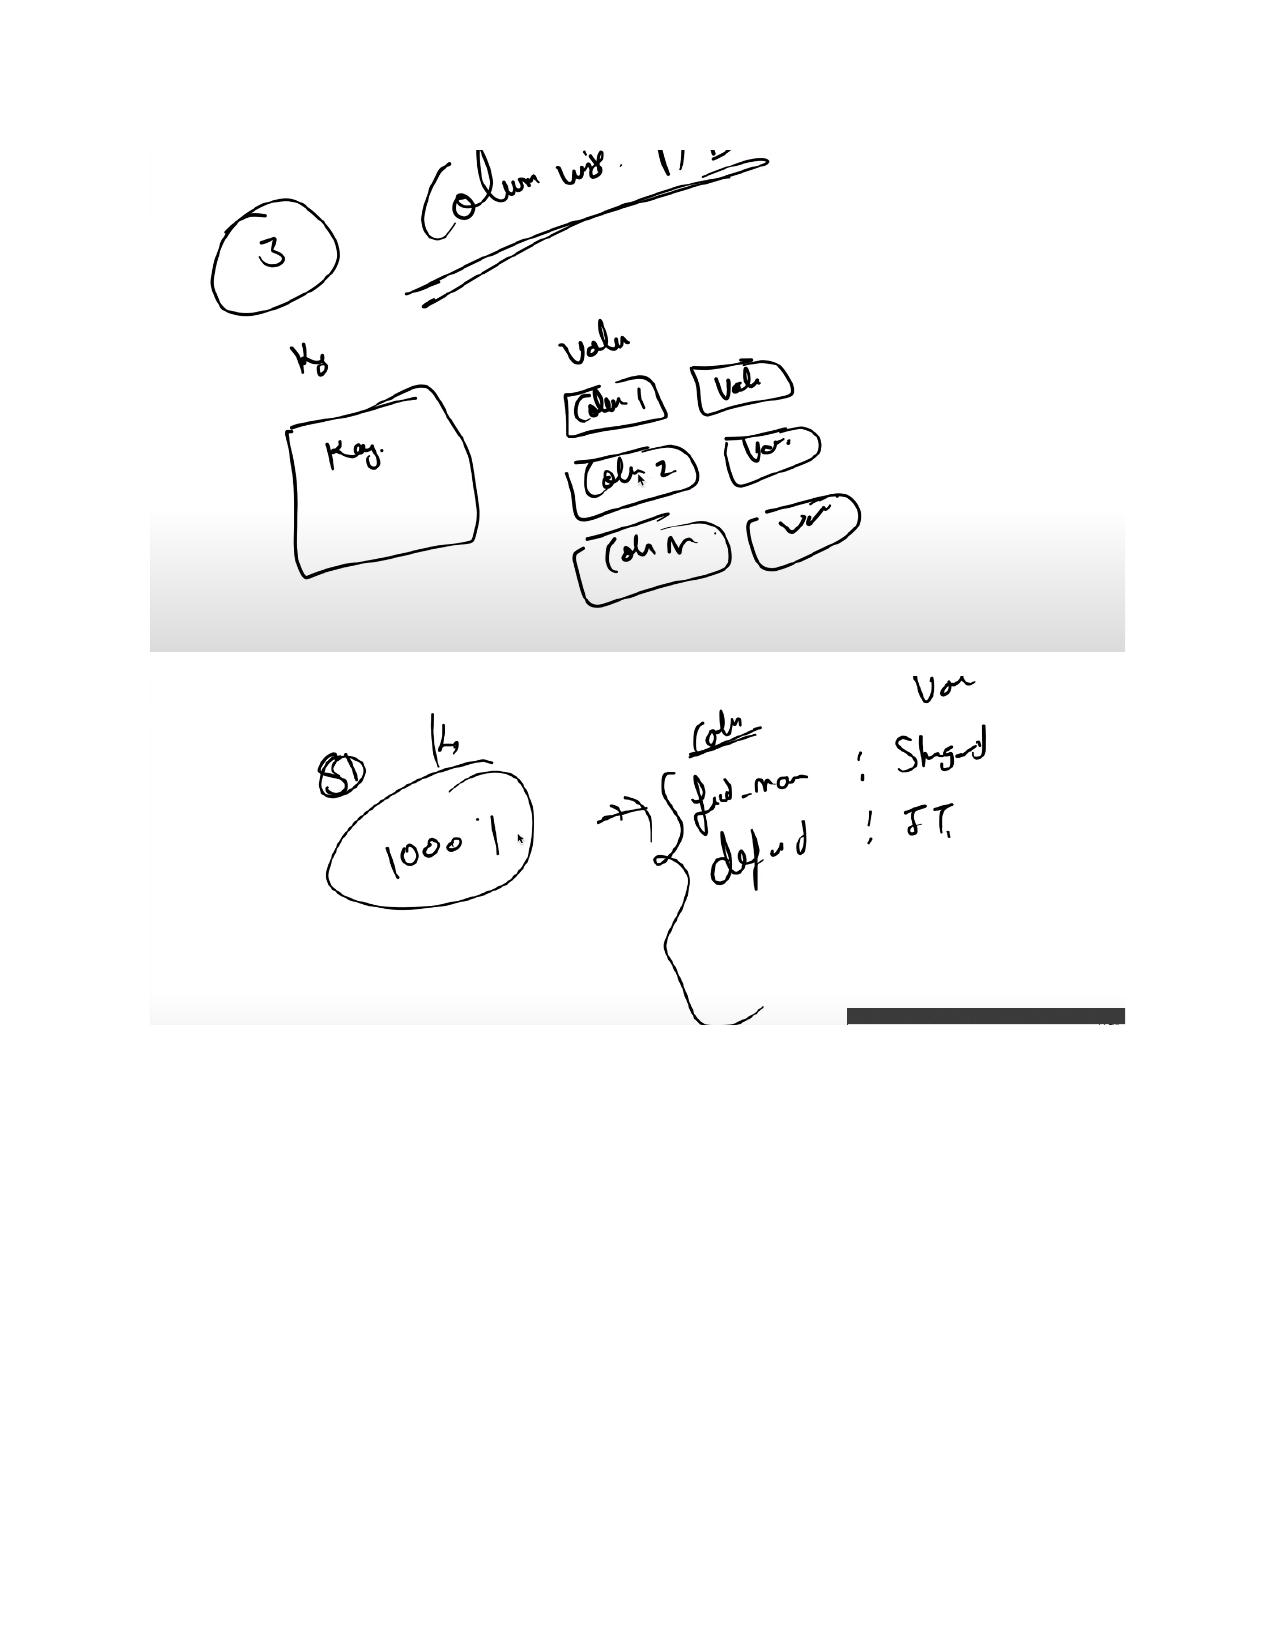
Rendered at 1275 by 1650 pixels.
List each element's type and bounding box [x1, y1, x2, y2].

picture [150, 676, 1125, 1025]
picture [150, 150, 1125, 652]
